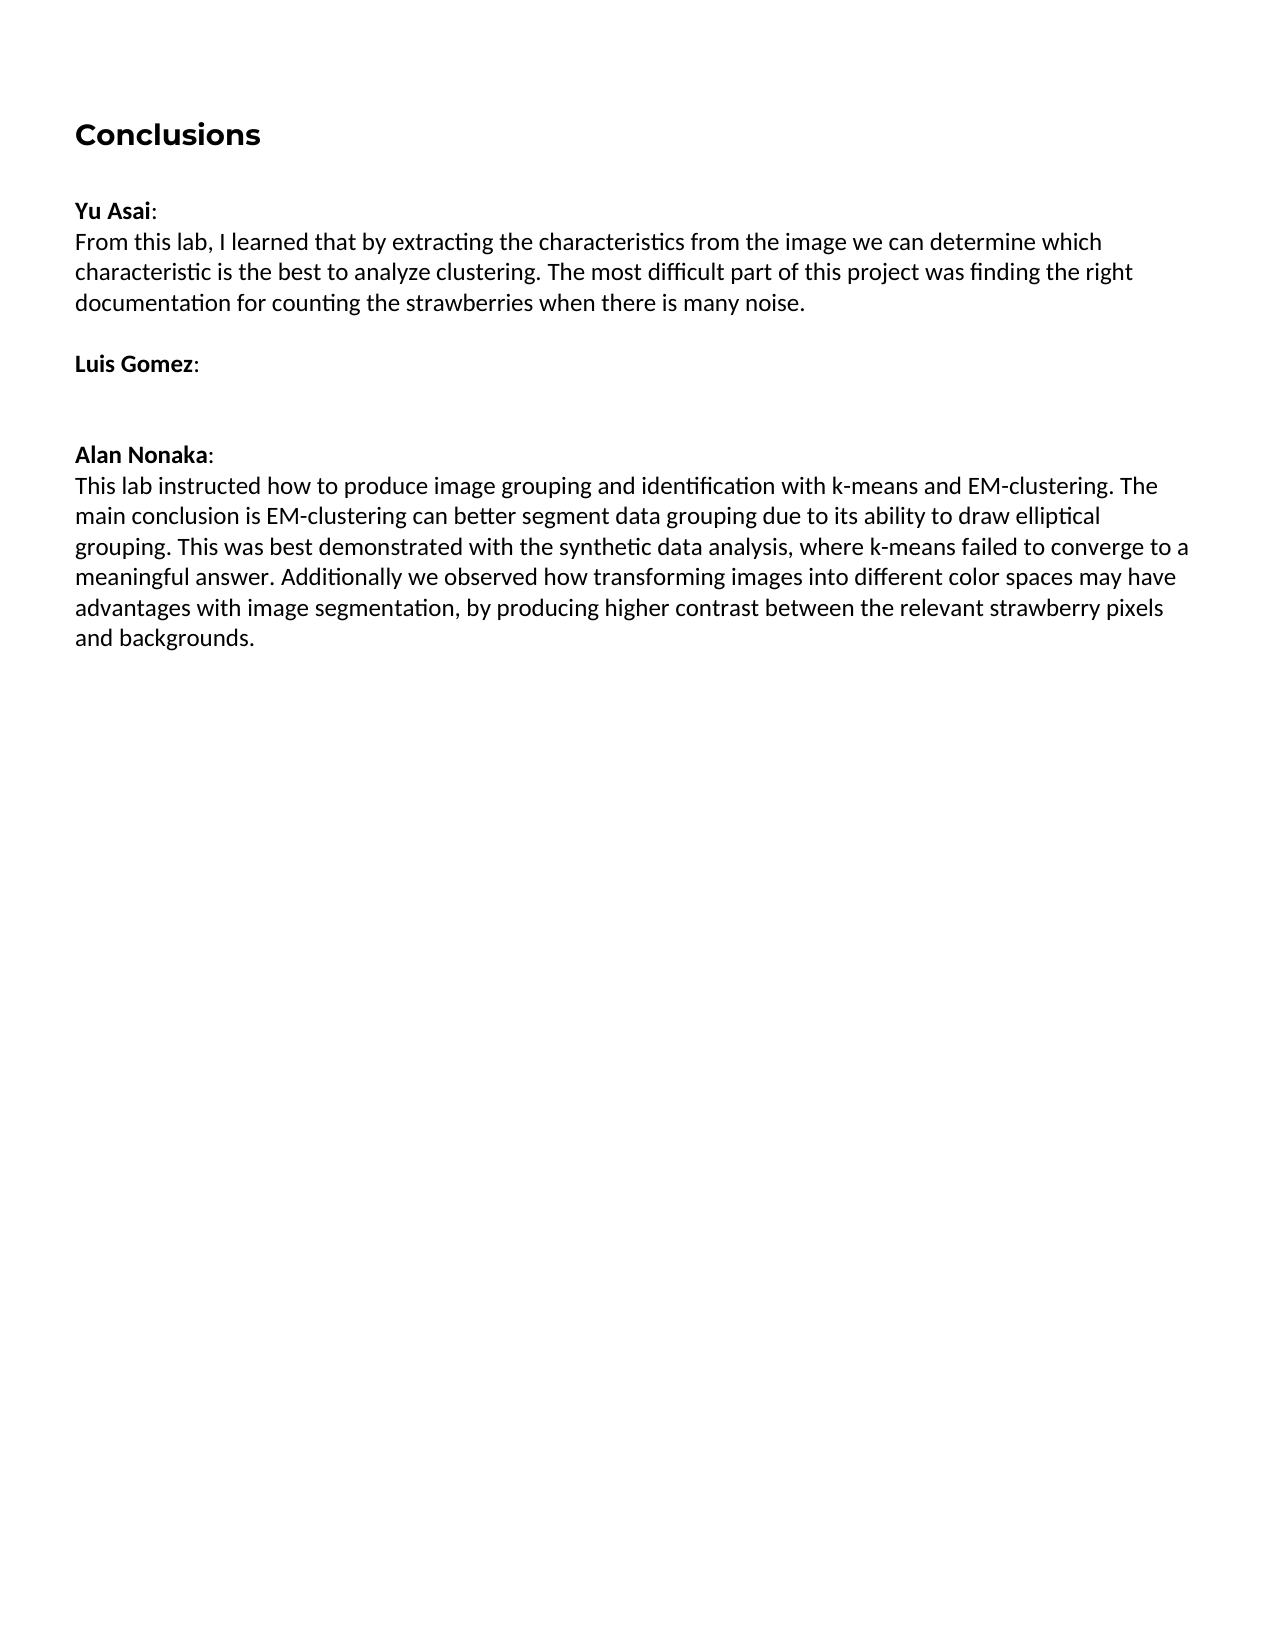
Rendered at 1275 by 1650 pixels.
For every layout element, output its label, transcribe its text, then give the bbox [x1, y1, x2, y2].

text From this lab, I learned that by extracting the characteristics from the image we can determine which characteristic is the best to analyze clustering. The most difficult part of this project was finding the right documentation for counting the strawberries when there is many noise. [75, 226, 1200, 317]
text Yu Asai: [75, 195, 1200, 226]
text Luis Gomez: [75, 348, 1200, 378]
subtitle Conclusions [75, 117, 1200, 152]
text Alan Nonaka: [75, 439, 1200, 470]
text This lab instructed how to produce image grouping and identification with k-means and EM-clustering. The main conclusion is EM-clustering can better segment data grouping due to its ability to draw elliptical grouping. This was best demonstrated with the synthetic data analysis, where k-means failed to converge to a meaningful answer. Additionally we observed how transforming images into different color spaces may have advantages with image segmentation, by producing higher contrast between the relevant strawberry pixels and backgrounds. [75, 470, 1200, 653]
